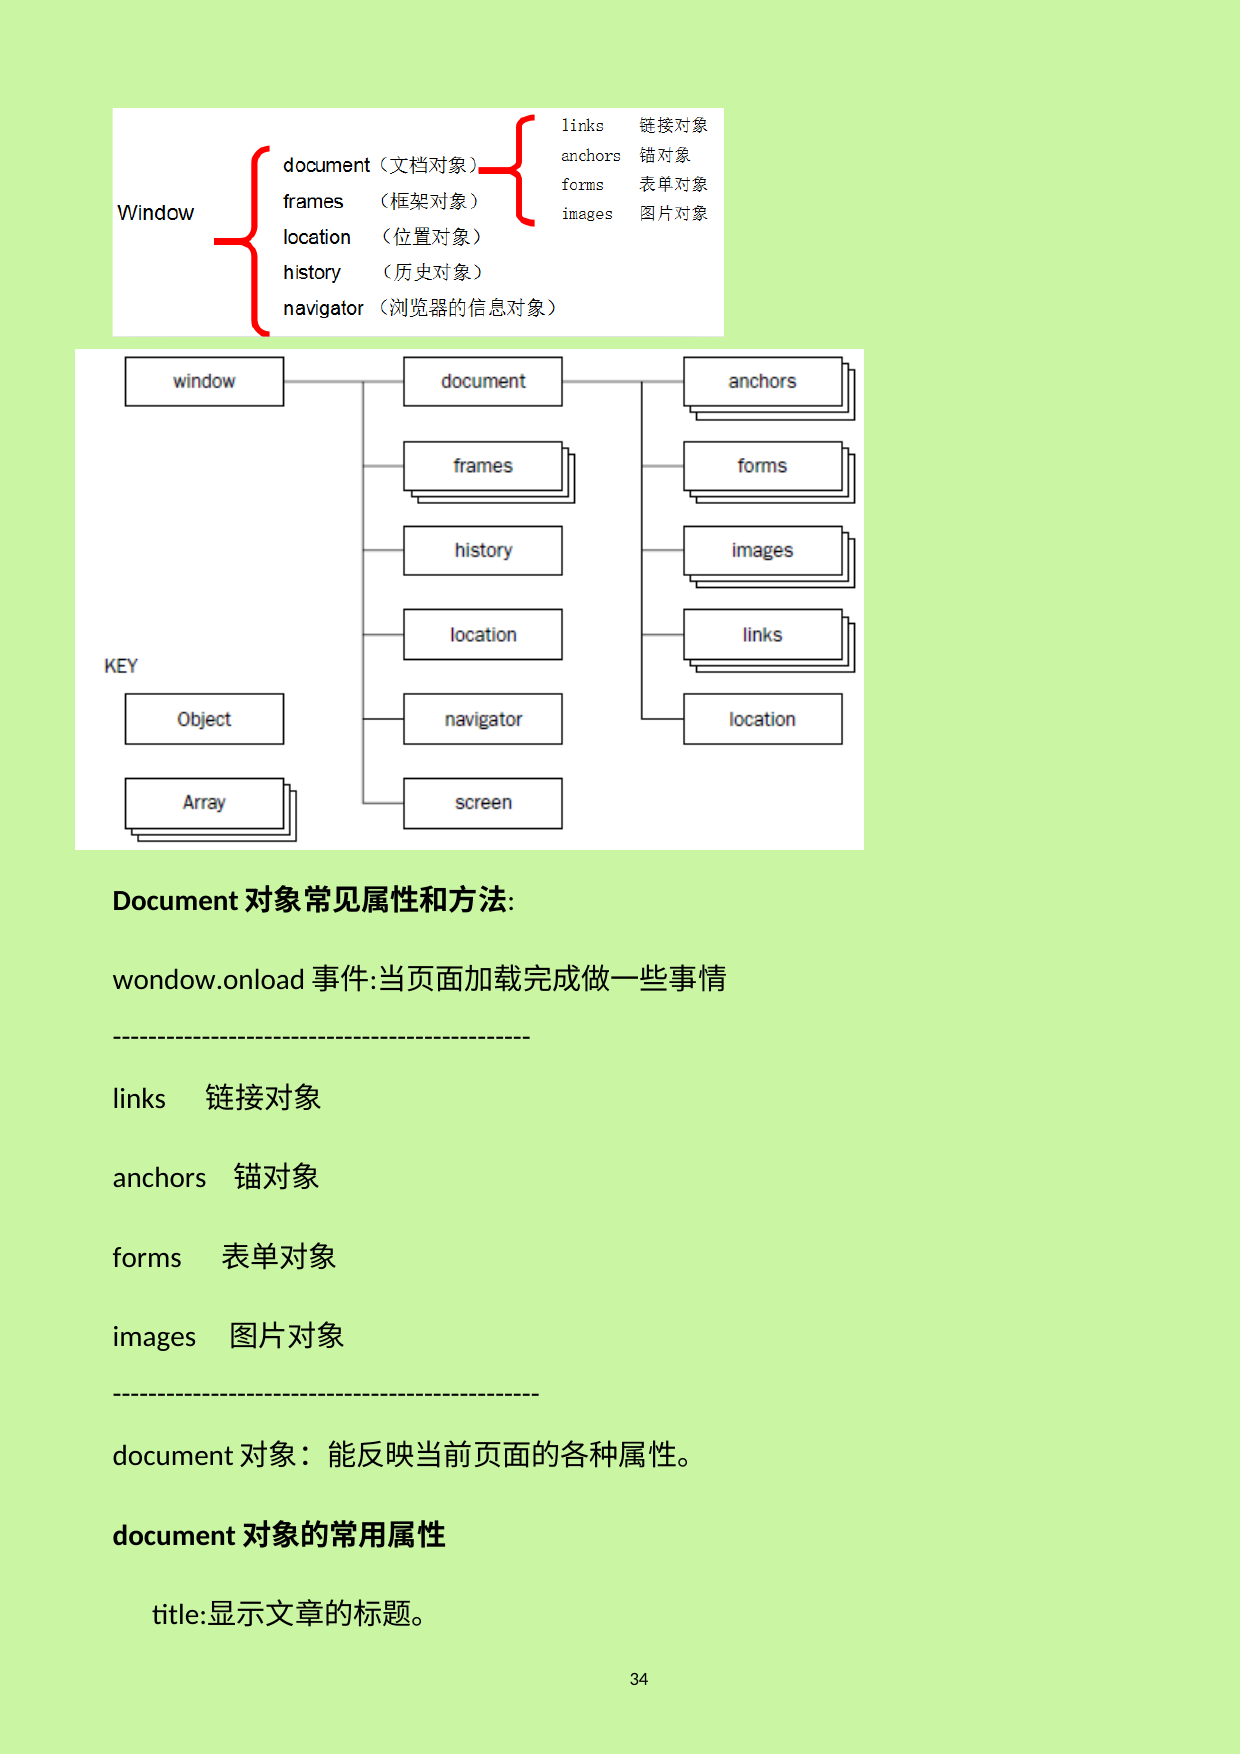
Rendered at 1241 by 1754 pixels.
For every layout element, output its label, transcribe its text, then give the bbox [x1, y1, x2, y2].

text ----------------------------------------------- [75, 1016, 1165, 1056]
text document对象：能反映当前页面的各种属性。 [75, 1413, 1165, 1492]
picture [112, 108, 724, 337]
text Document对象常见属性和方法: [75, 857, 1165, 937]
text images 图片对象 [75, 1294, 1165, 1373]
picture [75, 349, 864, 850]
text links 链接对象 [75, 1056, 1165, 1135]
text title:显示文章的标题。 [75, 1572, 1165, 1651]
text document对象的常用属性 [75, 1492, 1165, 1572]
text ------------------------------------------------ [75, 1373, 1165, 1413]
text anchors 锚对象 [75, 1135, 1165, 1215]
text forms 表单对象 [75, 1215, 1165, 1294]
text wondow.onload事件:当页面加载完成做一些事情 [75, 937, 1165, 1016]
